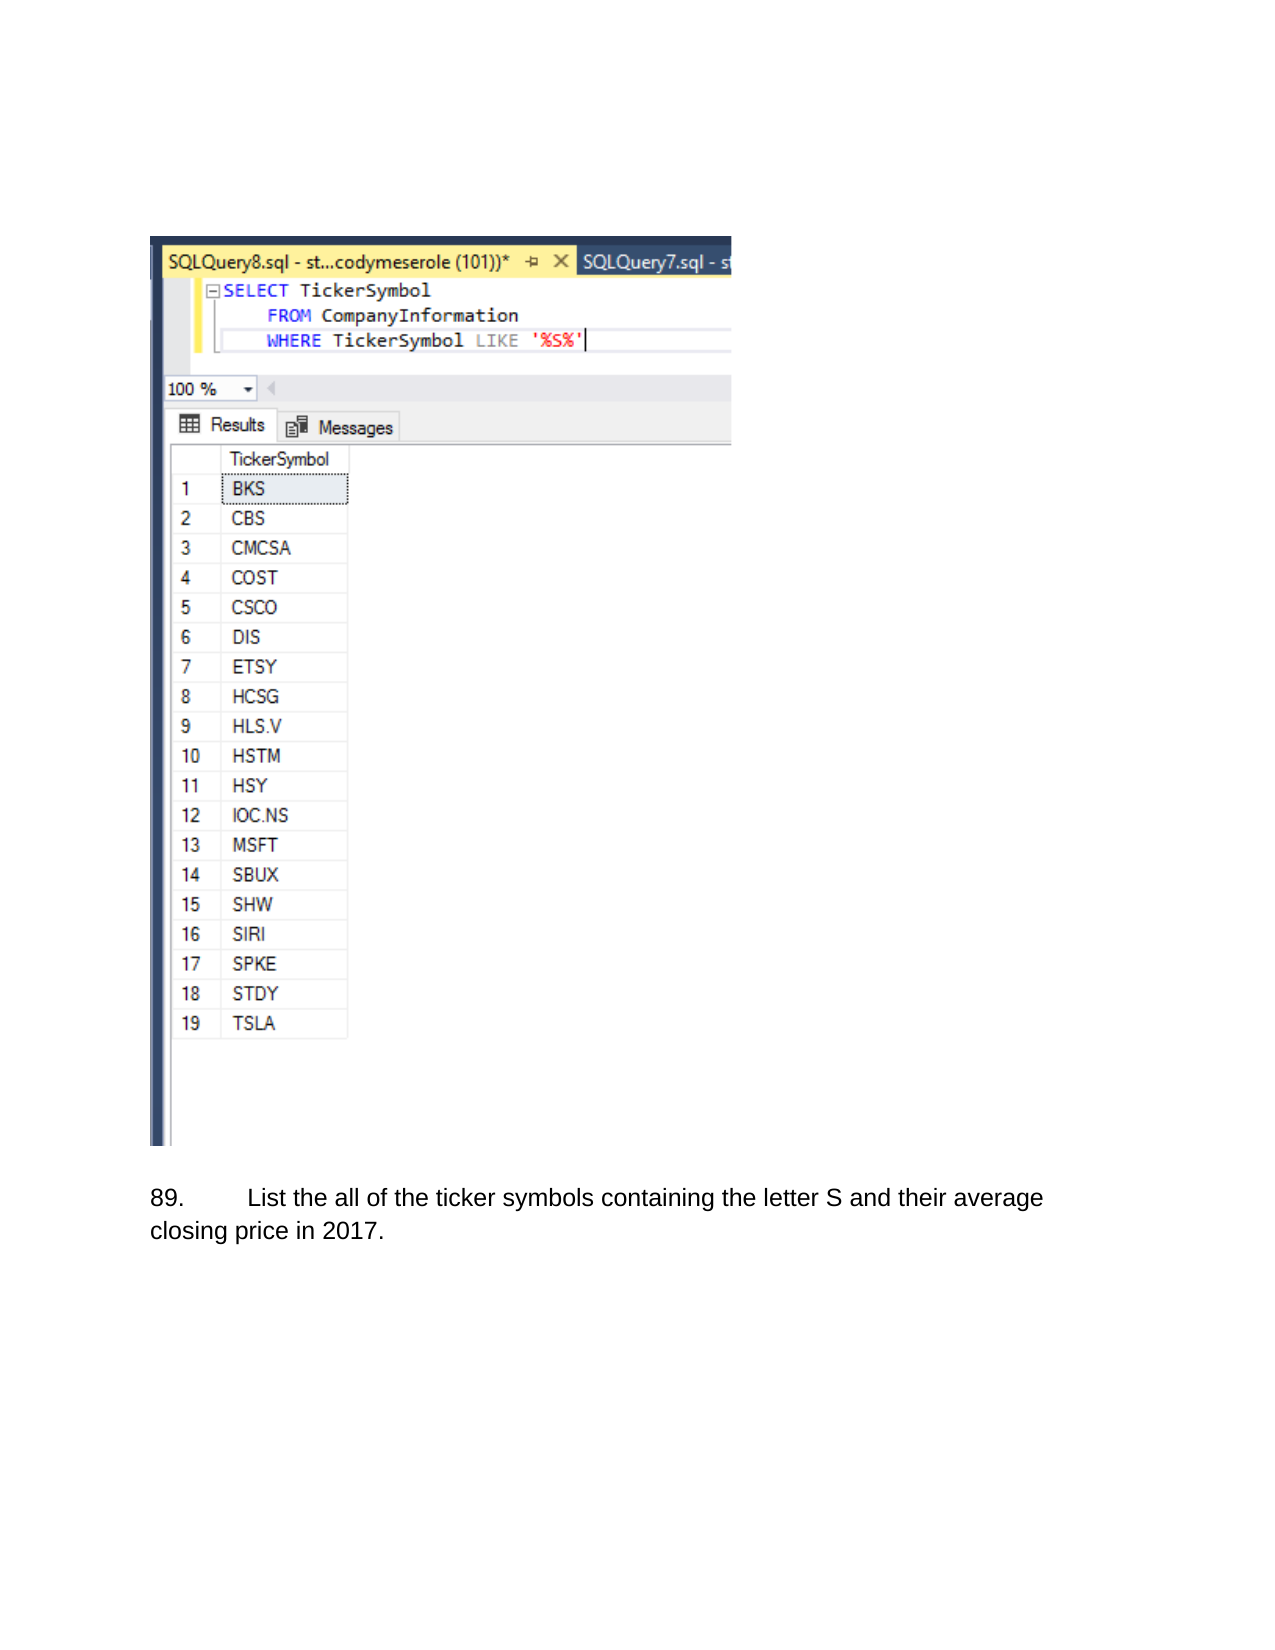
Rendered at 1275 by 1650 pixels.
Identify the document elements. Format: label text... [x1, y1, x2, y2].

text 89. List the all of the ticker symbols containing the letter S and their average closing price in 2017. [150, 1183, 1125, 1245]
picture [150, 236, 732, 1146]
